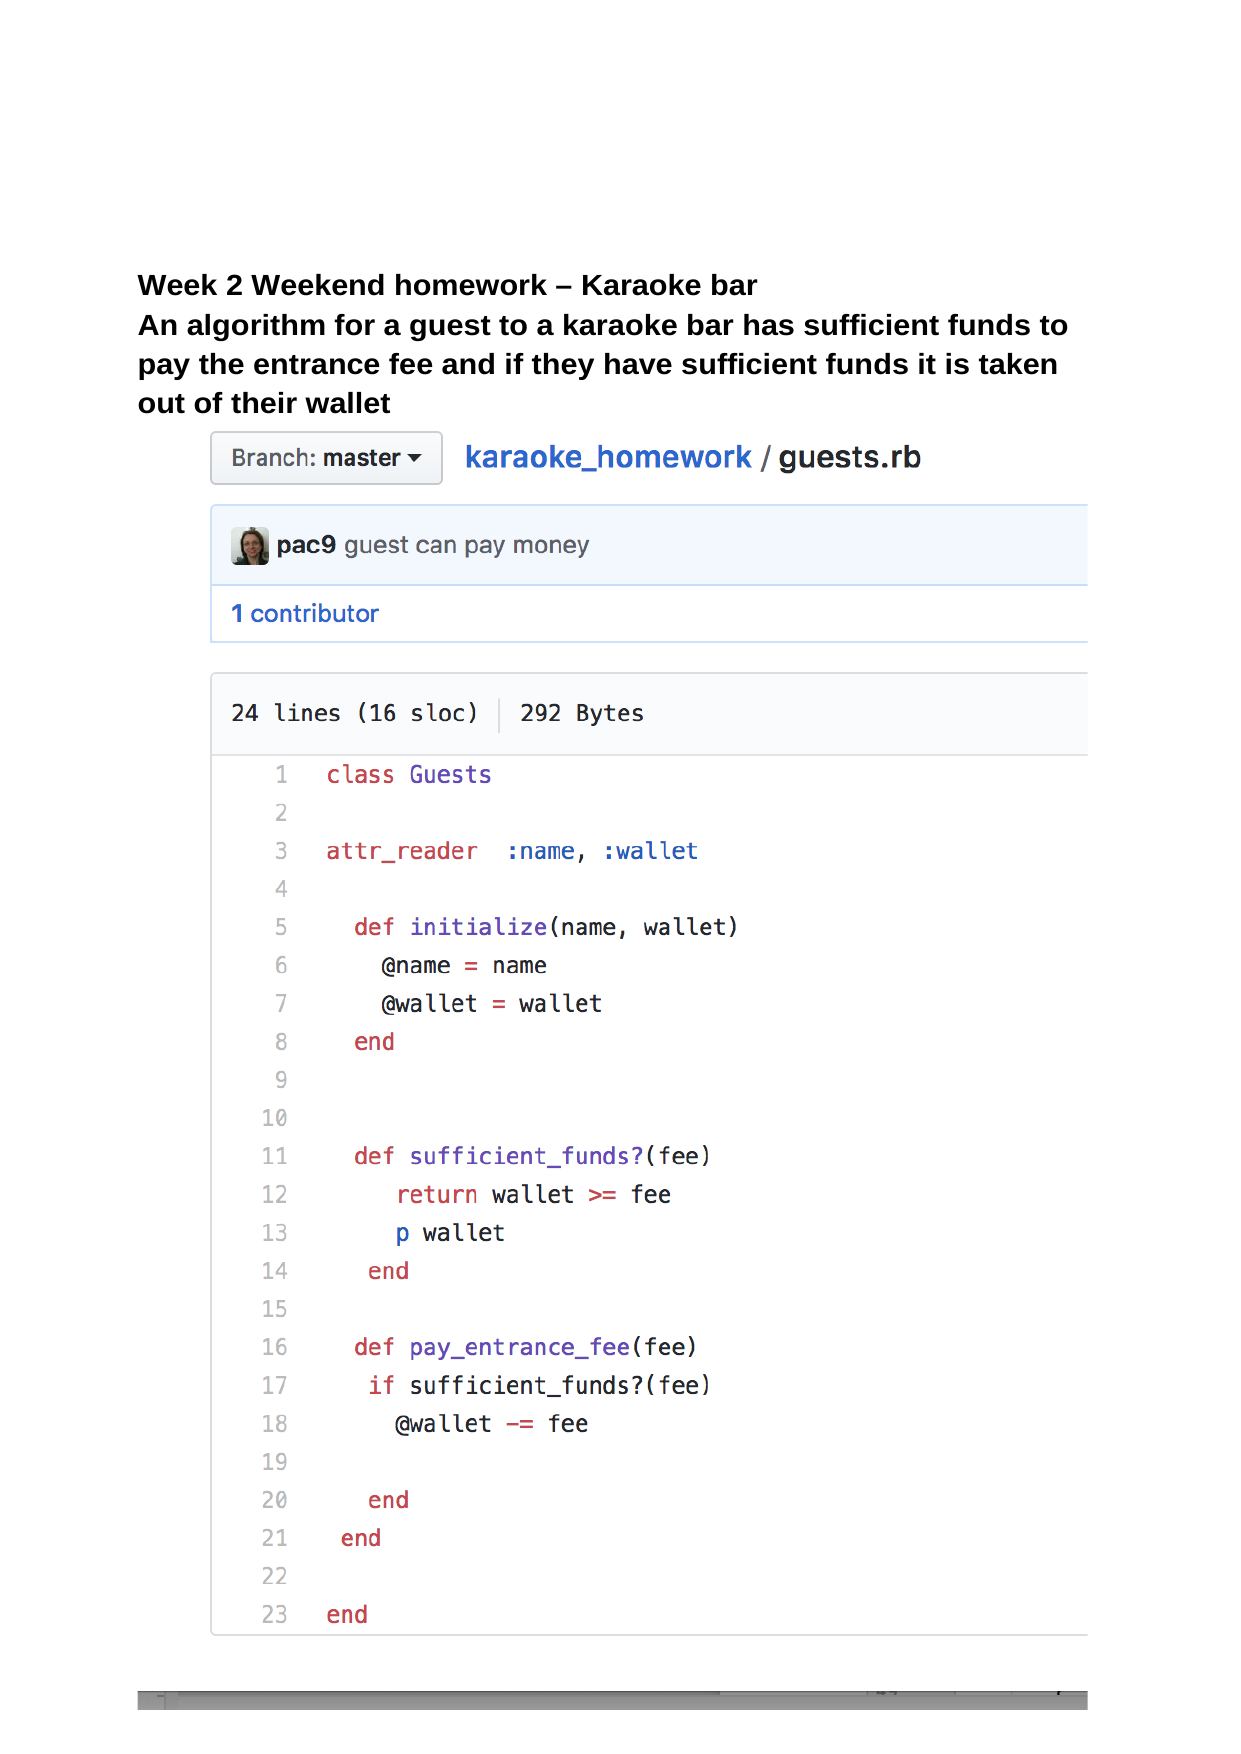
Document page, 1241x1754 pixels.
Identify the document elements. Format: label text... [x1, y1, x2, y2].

picture [137, 426, 1088, 1710]
text An algorithm for a guest to a karaoke bar has sufficient funds to pay the entrance fee and if they have sufficient funds it is taken out of their wallet [137, 308, 1088, 420]
text Week 2 Weekend homework – Karaoke bar [137, 268, 1088, 302]
